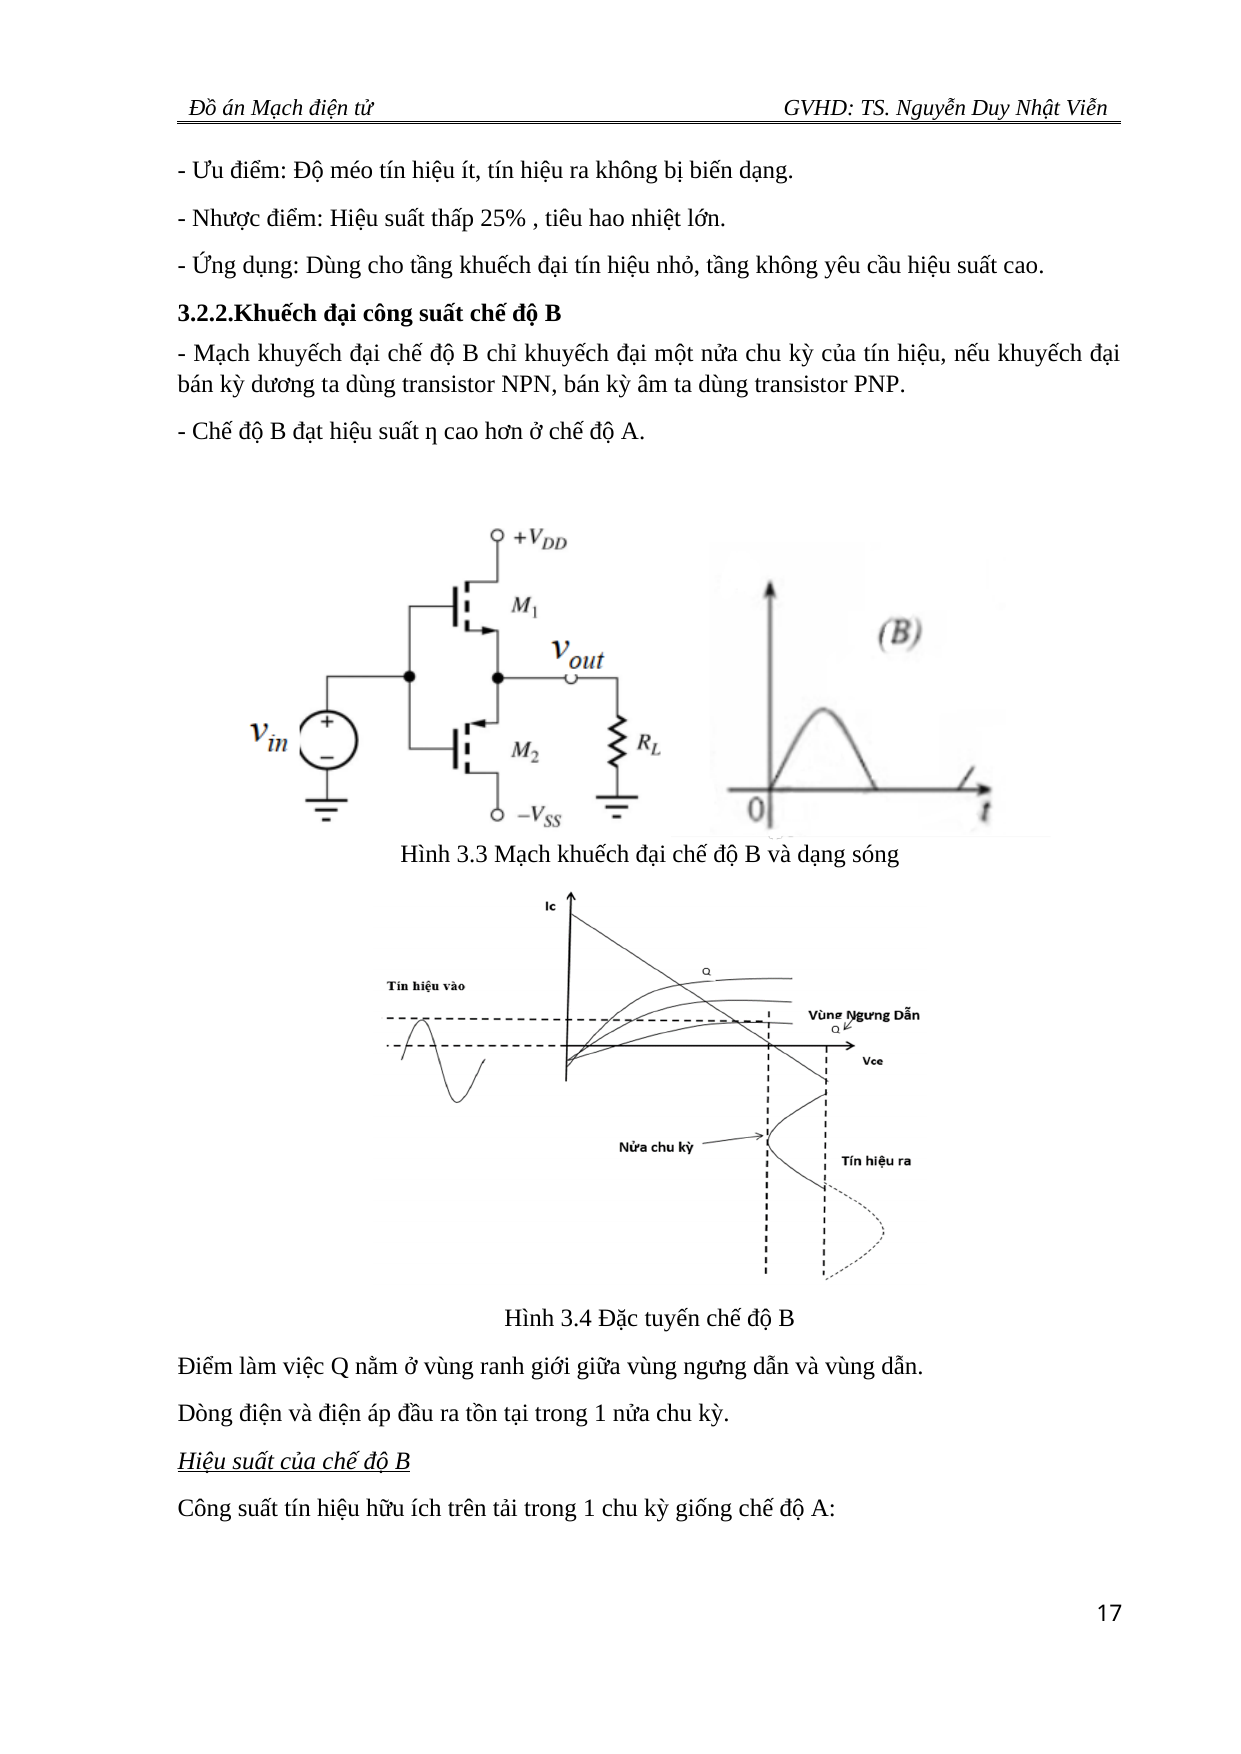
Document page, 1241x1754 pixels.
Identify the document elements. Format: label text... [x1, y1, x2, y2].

text - Ưu điểm: Độ méo tín hiệu ít, tín hiệu ra không bị biến dạng. [177, 155, 1122, 184]
text Điểm làm việc Q nằm ở vùng ranh giới giữa vùng ngưng dẫn và vùng dẫn. [177, 1351, 1122, 1380]
picture [248, 509, 1051, 840]
text Hiệu suất của chế độ B [177, 1446, 1122, 1474]
text Dòng điện và điện áp đầu ra tồn tại trong 1 nửa chu kỳ. [177, 1398, 1122, 1427]
picture [372, 887, 927, 1285]
text Hình 3.4 Đặc tuyến chế độ B [177, 1303, 1122, 1332]
text - Mạch khuyếch đại chế độ B chỉ khuyếch đại một nửa chu kỳ của tín hiệu, nếu khuyếch đại bán kỳ dương ta dùng transistor NPN, bán kỳ âm ta dùng transistor PNP. [177, 338, 1122, 397]
text - Ứng dụng: Dùng cho tầng khuếch đại tín hiệu nhỏ, tầng không yêu cầu hiệu suất cao. [177, 251, 1122, 279]
text - Chế độ B đạt hiệu suất ƞ cao hơn ở chế độ A. [177, 416, 1122, 445]
subtitle 3.2.2.Khuếch đại công suất chế độ B [177, 298, 1122, 327]
text Hình 3.3 Mạch khuếch đại chế độ B và dạng sóng [177, 839, 1122, 868]
text - Nhược điểm: Hiệu suất thấp 25% , tiêu hao nhiệt lớn. [177, 203, 1122, 232]
text Công suất tín hiệu hữu ích trên tải trong 1 chu kỳ giống chế độ A: [177, 1493, 1122, 1522]
